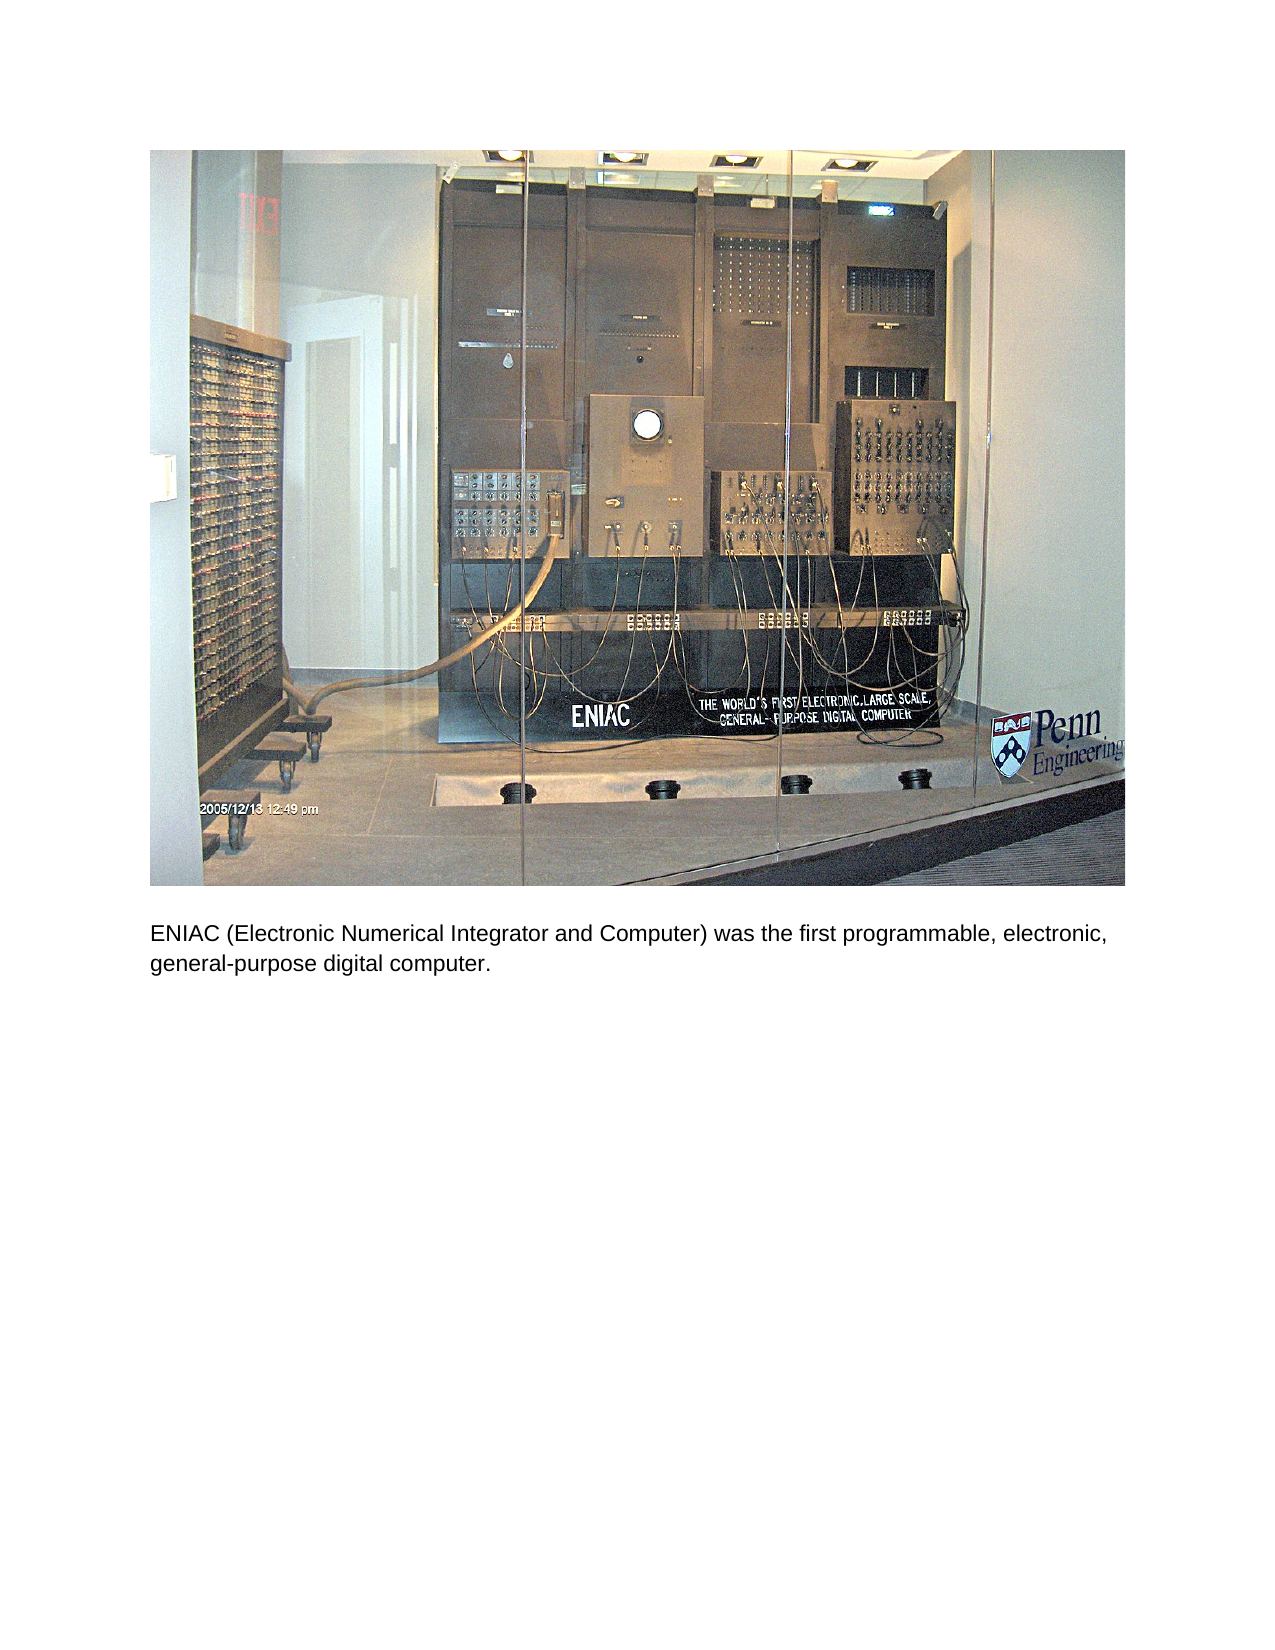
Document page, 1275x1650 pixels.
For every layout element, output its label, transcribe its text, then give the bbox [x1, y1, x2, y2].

picture [150, 150, 1125, 886]
text ENIAC (Electronic Numerical Integrator and Computer) was the first programmable, electronic, general-purpose digital computer. [150, 919, 1125, 976]
